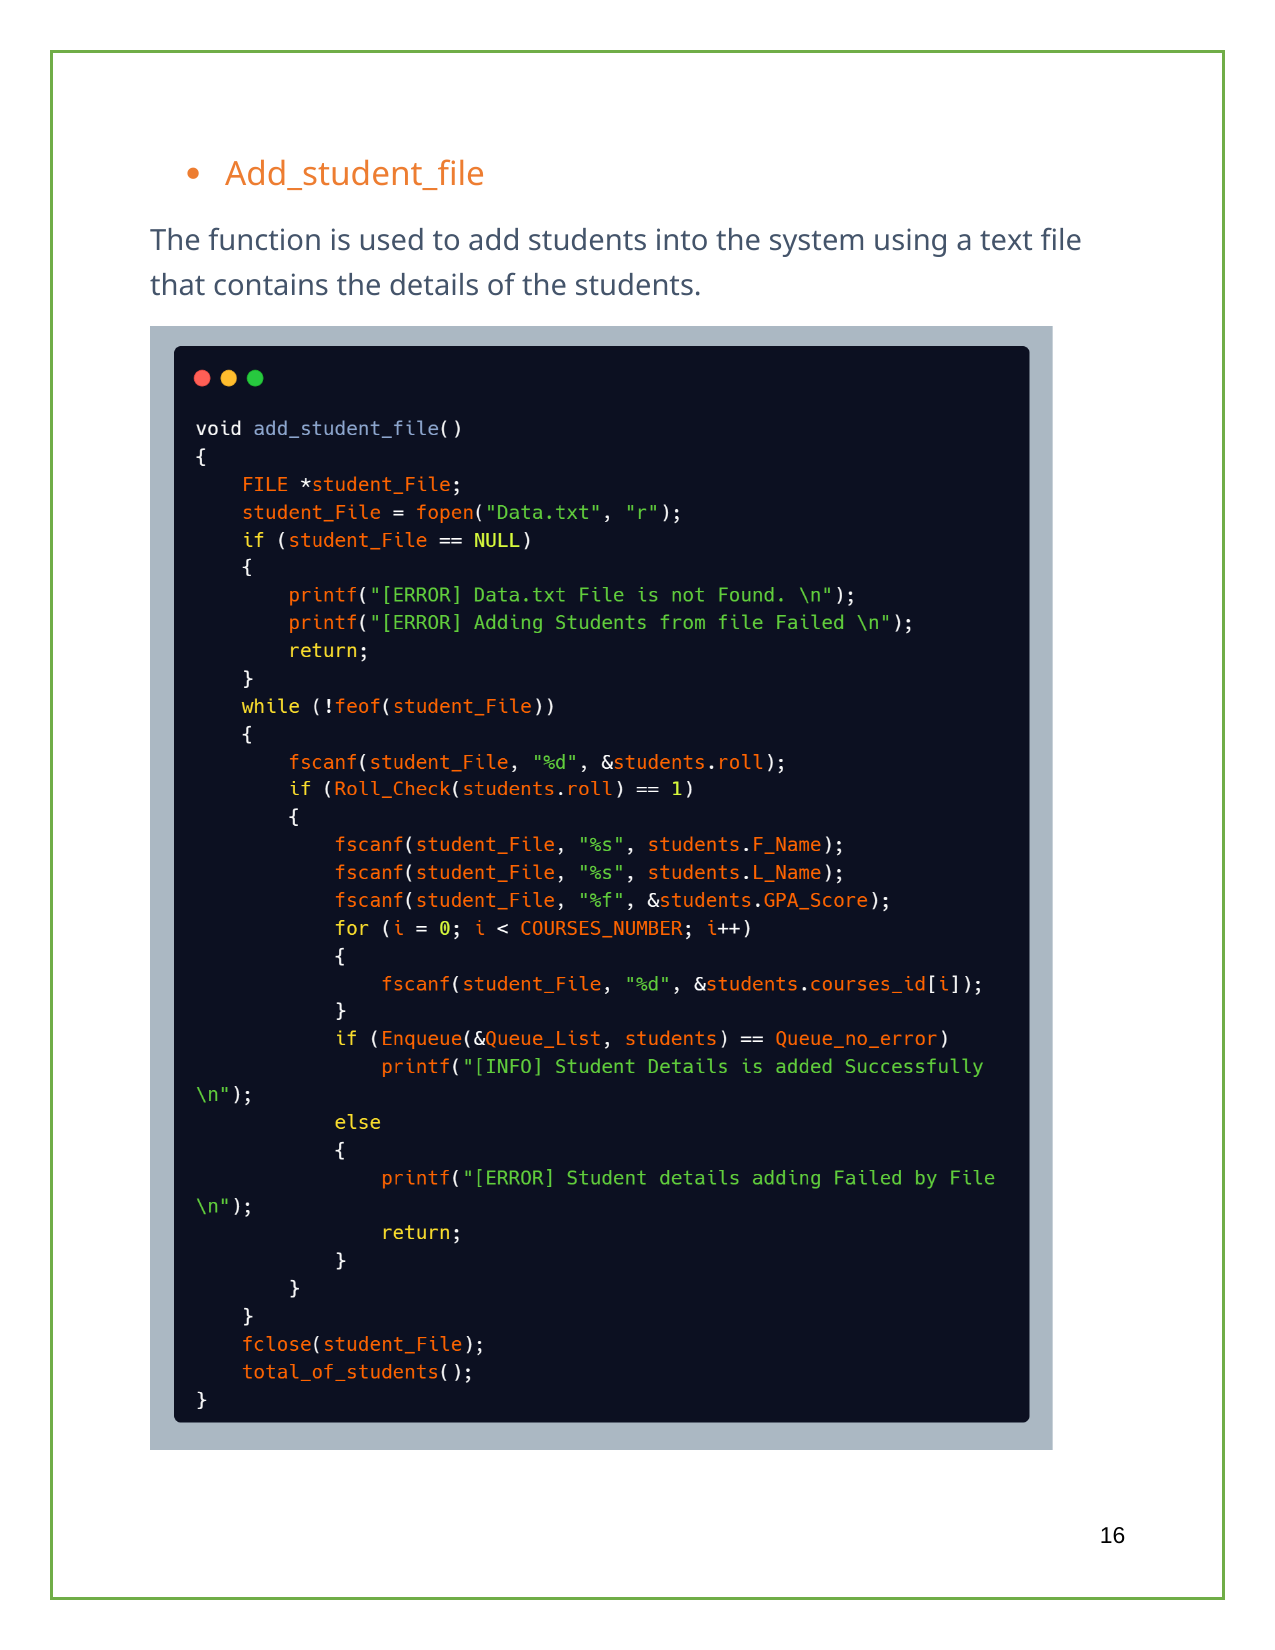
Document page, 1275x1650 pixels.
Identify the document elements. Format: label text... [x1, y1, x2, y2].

list Add_student_file [187, 150, 1125, 195]
text The function is used to add students into the system using a text file that contains the details of the students. [150, 219, 1125, 304]
picture [150, 326, 1053, 1450]
